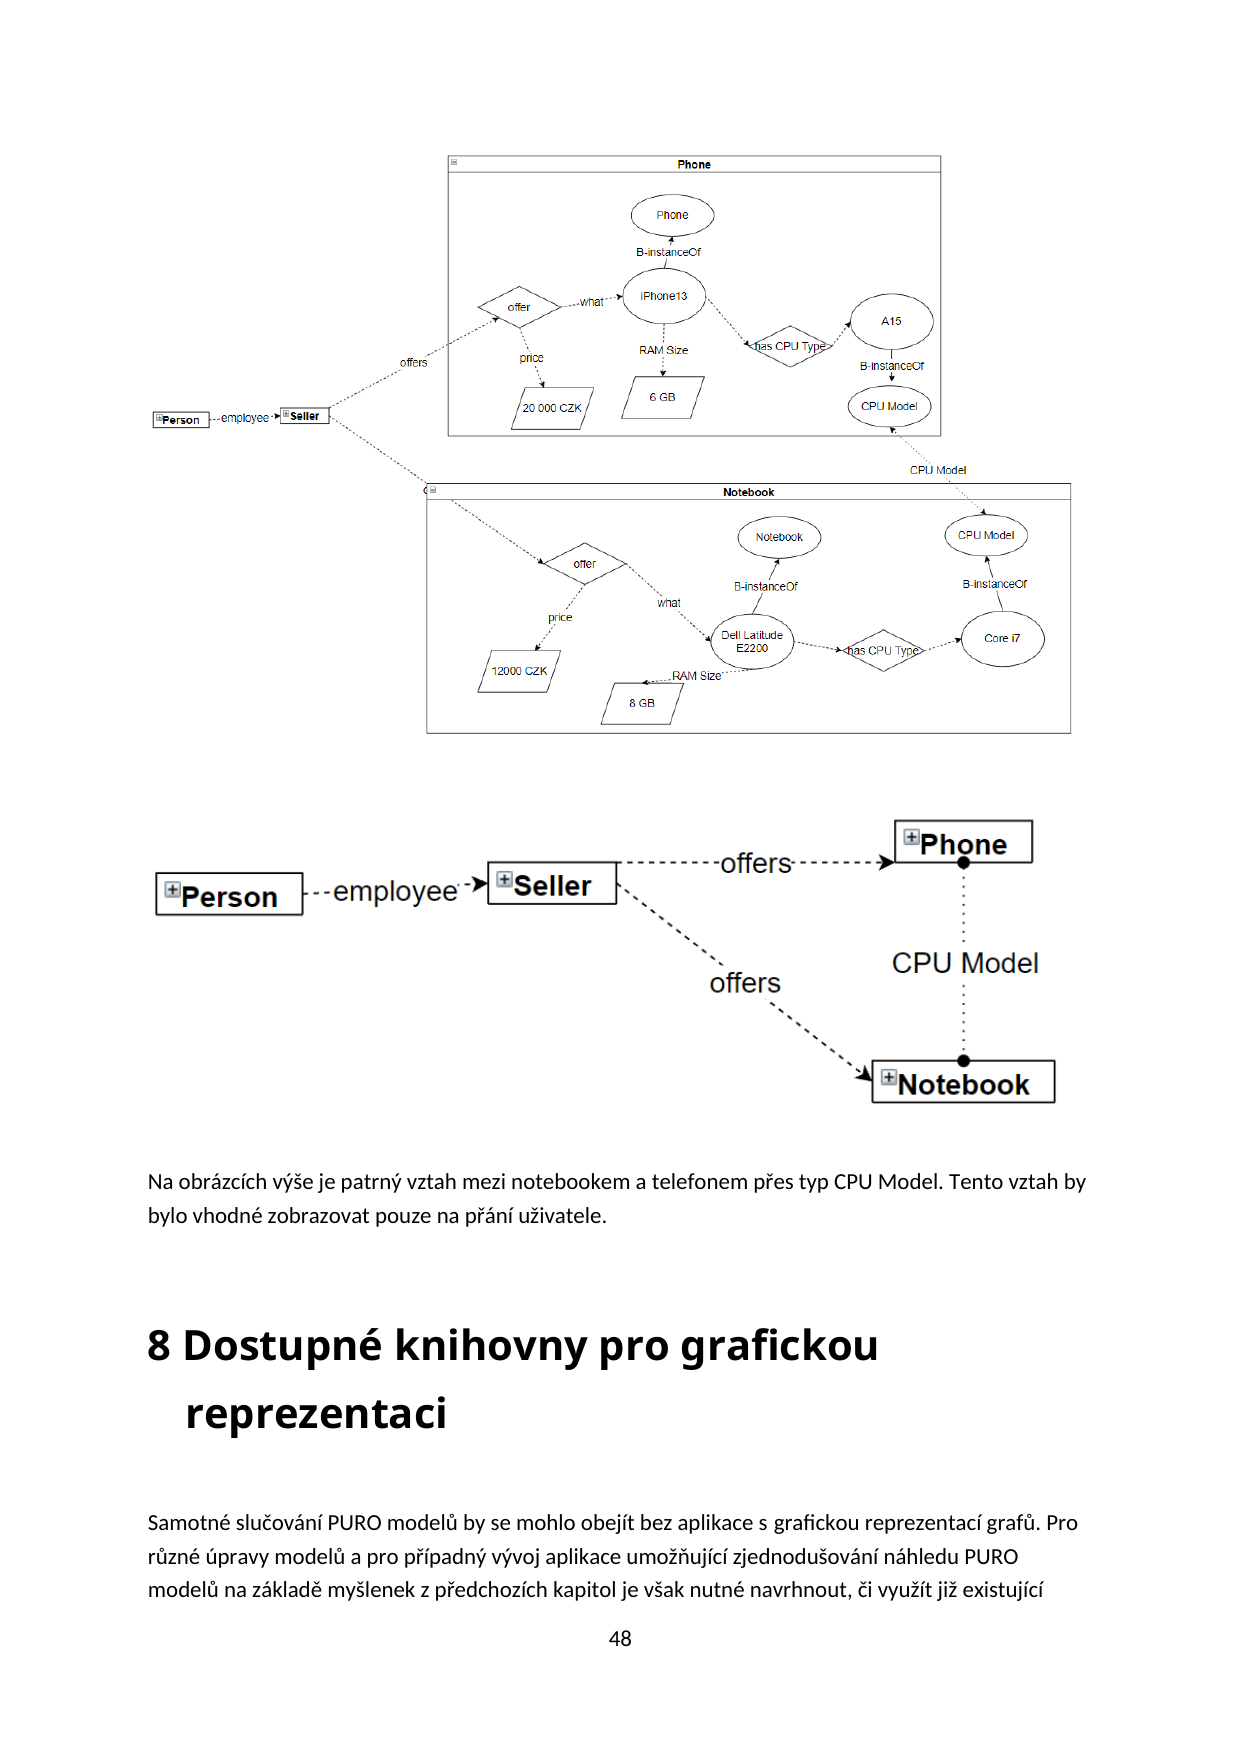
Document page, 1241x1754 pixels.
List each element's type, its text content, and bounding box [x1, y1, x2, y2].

picture [147, 773, 1088, 1139]
text Na obrázcích výše je patrný vztah mezi notebookem a telefonem přes typ CPU Model. Tento vztah by bylo vhodné zobrazovat pouze na přání uživatele. [148, 1167, 1093, 1229]
subtitle Dostupné knihovny pro grafickou reprezentaci [148, 1316, 1093, 1441]
picture [147, 147, 1088, 745]
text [148, 1508, 1093, 1604]
